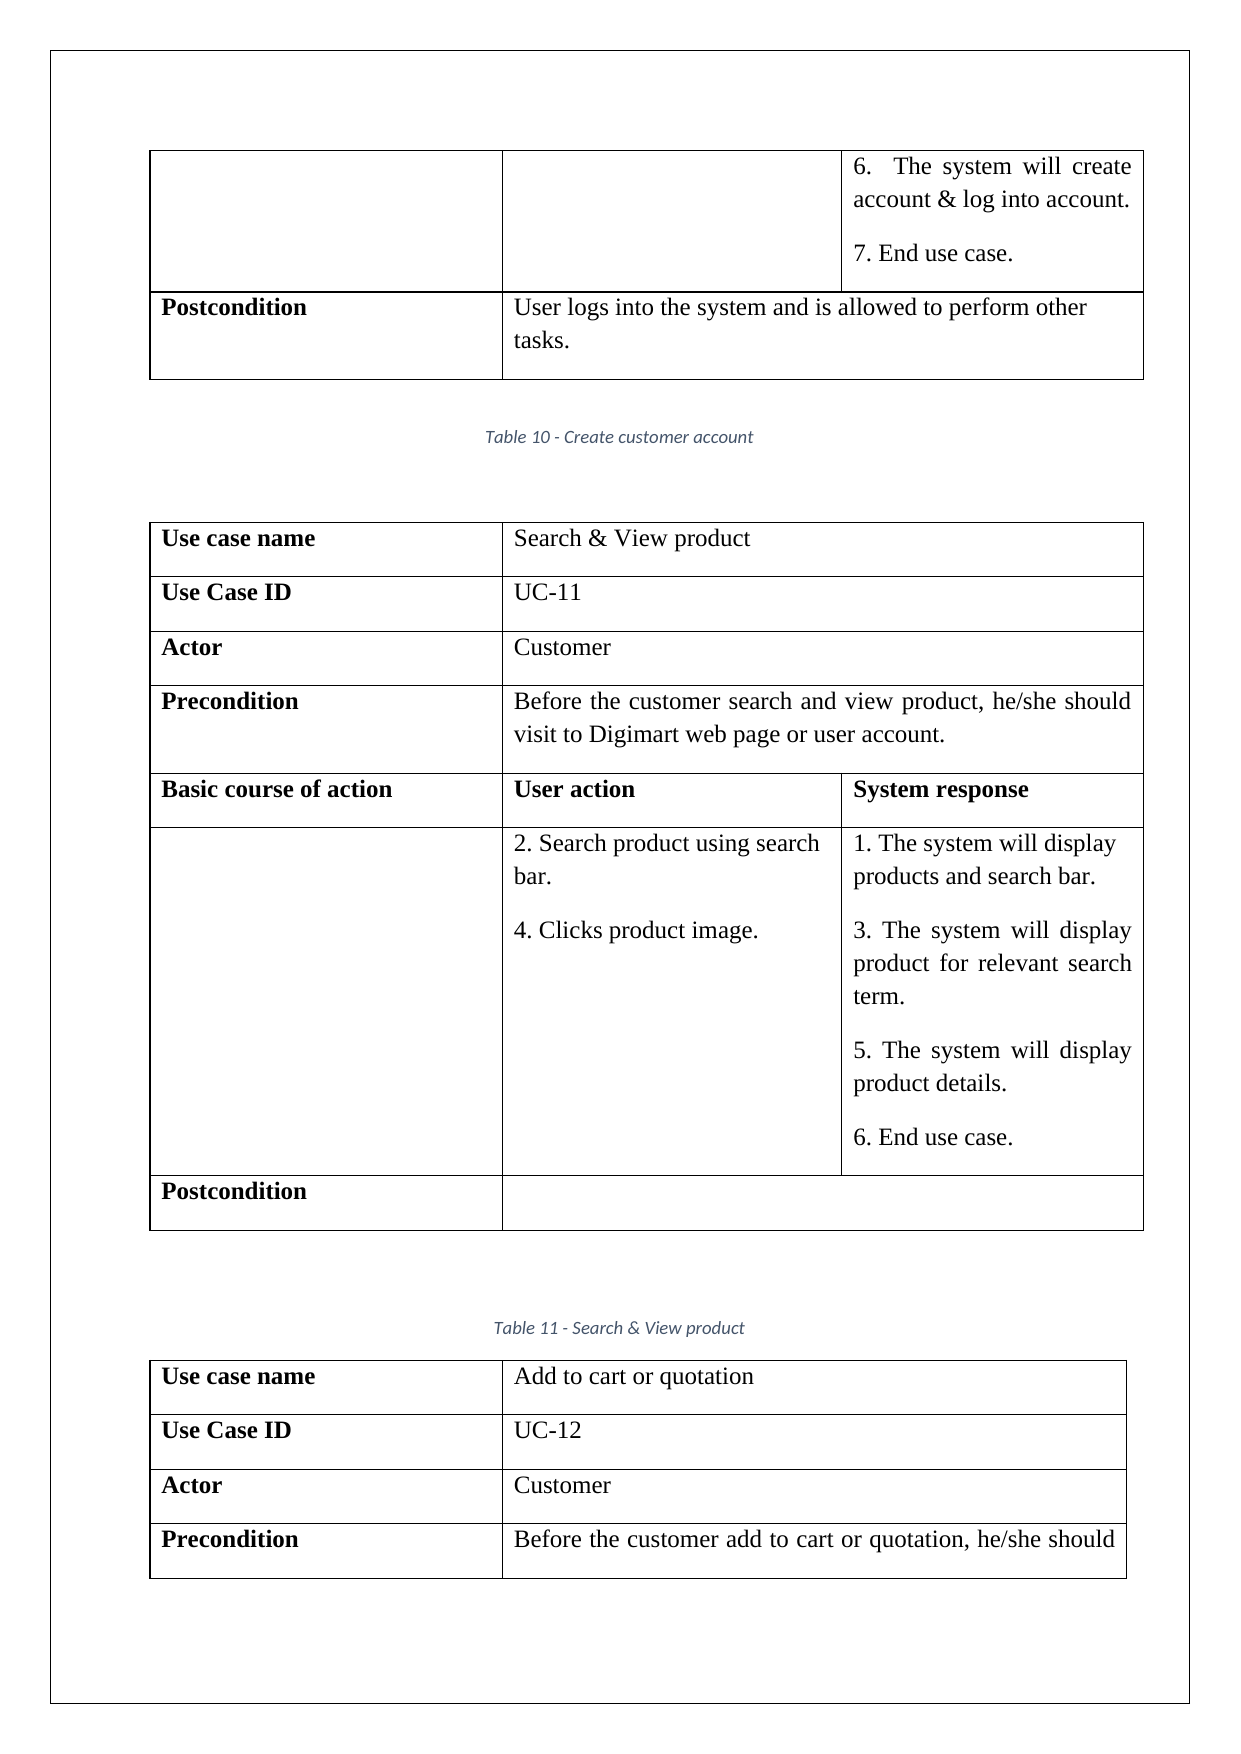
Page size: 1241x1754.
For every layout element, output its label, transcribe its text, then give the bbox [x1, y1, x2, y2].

table_cell UC-12 [503, 1415, 1126, 1469]
table_cell Before the customer search and view product, he/she should visit to Digimart web page or user account. [503, 686, 1143, 773]
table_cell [503, 1524, 1126, 1578]
table_cell UC-11 [503, 577, 1143, 631]
table_header Use case name [151, 1361, 502, 1414]
table_cell Customer [503, 1470, 1126, 1523]
table_header Search & View product [503, 523, 1143, 576]
table_cell Postcondition [151, 1176, 502, 1230]
table_cell 2. Search product using search bar. 4. Clicks product image. [503, 828, 841, 1175]
table_cell [151, 151, 502, 291]
table_cell 1. The system will display products and search bar. 3. The system will display product for relevant search term. 5. The system will display product details. 6. End use case. [842, 828, 1143, 1175]
table_cell User logs into the system and is allowed to perform other tasks. [503, 293, 1143, 379]
table_cell Postcondition [151, 293, 502, 379]
table_cell User action [503, 774, 841, 827]
table_cell System response [842, 774, 1143, 827]
table_cell Precondition [151, 686, 502, 773]
table_cell Actor [151, 632, 502, 685]
table_cell Use Case ID [151, 1415, 502, 1469]
table_cell Customer [503, 632, 1143, 685]
table_cell Use Case ID [151, 577, 502, 631]
table_header Add to cart or quotation [503, 1361, 1126, 1414]
table_cell [503, 1176, 1143, 1230]
table_cell Actor [151, 1470, 502, 1523]
table_cell Precondition [151, 1524, 502, 1578]
table_cell Basic course of action [151, 774, 502, 827]
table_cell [842, 151, 1143, 291]
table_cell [503, 151, 841, 291]
table_header Use case name [151, 523, 502, 576]
table_cell [151, 828, 502, 1175]
